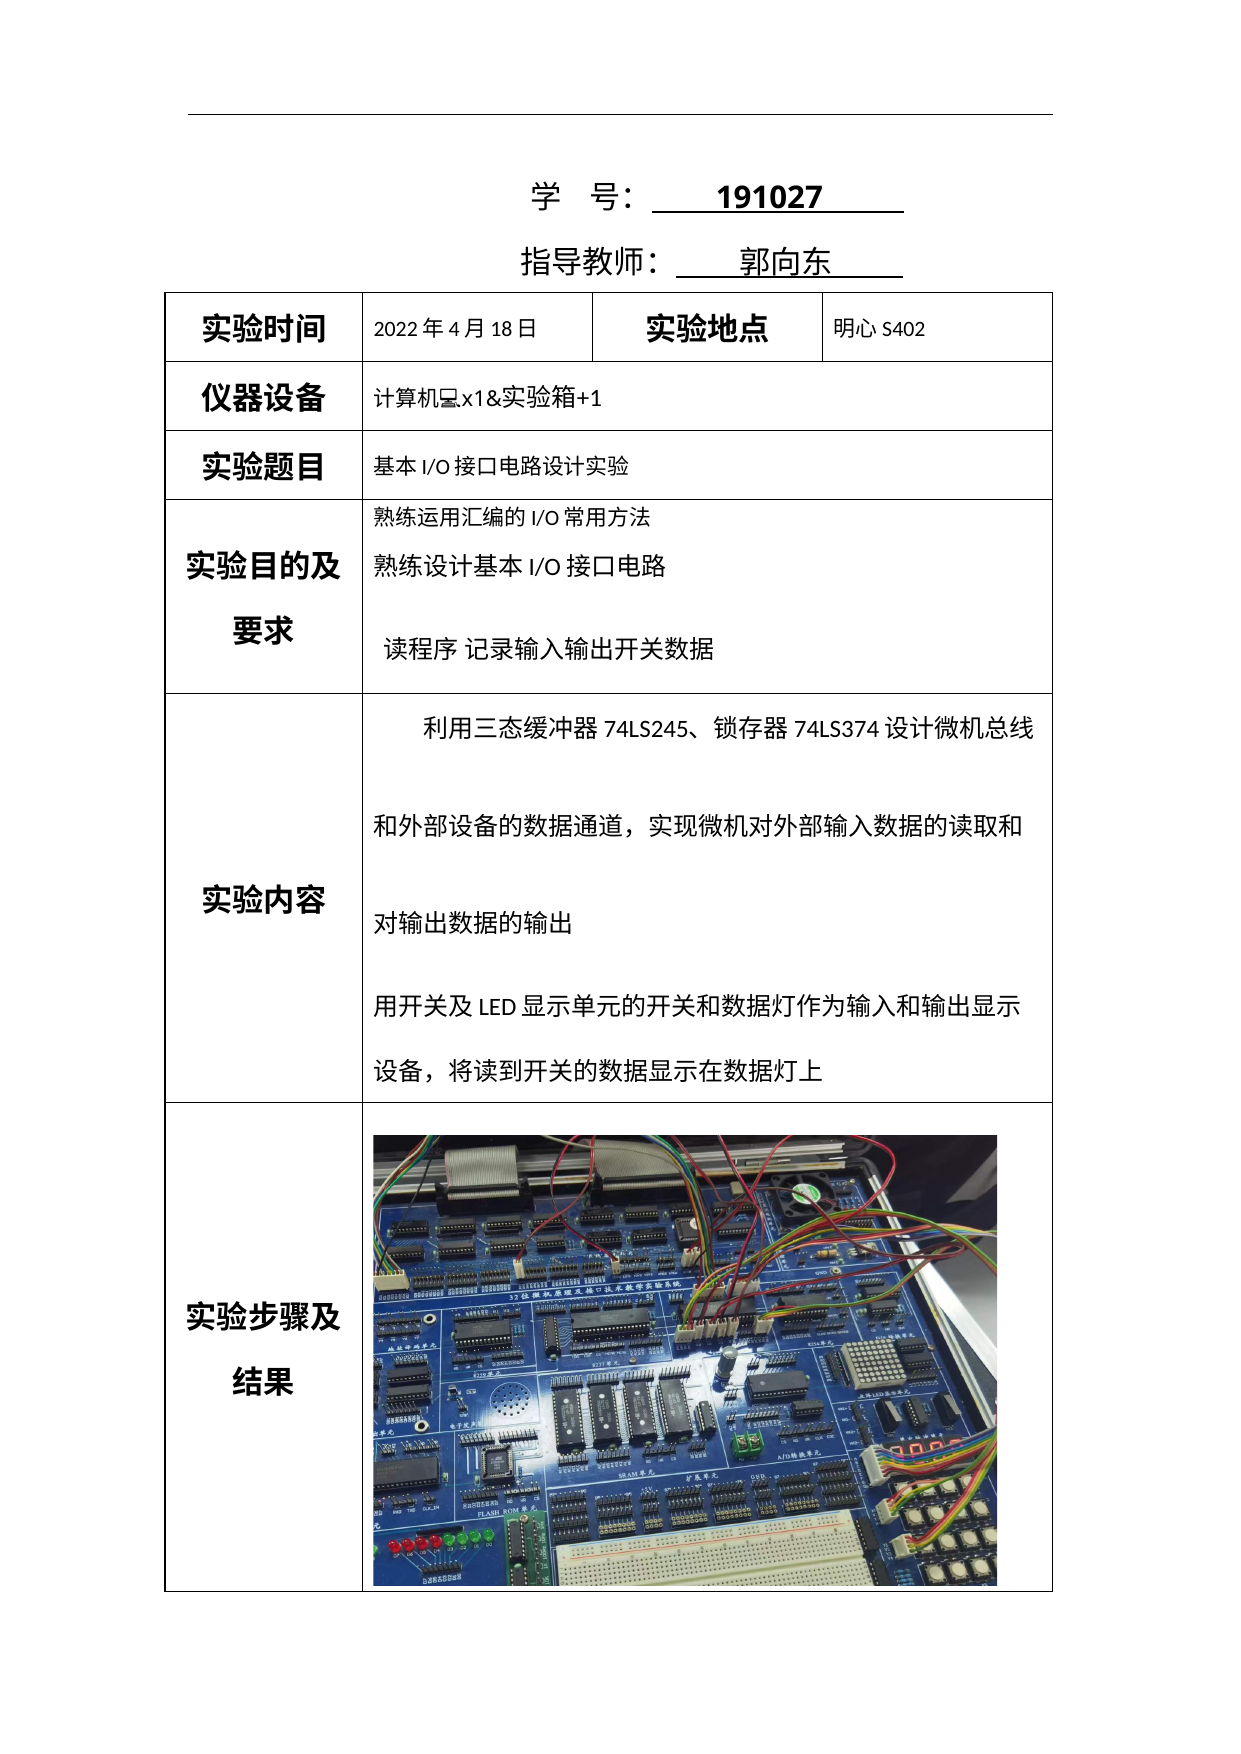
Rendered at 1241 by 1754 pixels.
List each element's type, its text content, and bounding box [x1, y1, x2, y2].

table_cell 实验目的及要求 [166, 500, 362, 693]
table_header 2022年4月18日 [363, 293, 592, 361]
table_header 实验时间 [166, 293, 362, 361]
text 学 号： 191027 [187, 162, 1053, 227]
table_header 实验地点 [593, 293, 822, 361]
table_cell 仪器设备 [166, 362, 362, 430]
text 指导教师： 郭向东 [187, 227, 1053, 292]
picture [373, 1135, 998, 1586]
table_cell 熟练运用汇编的I/O常用方法 熟练设计基本I/O接口电路 读程序 记录输入输出开关数据 [363, 500, 1052, 693]
table_cell 实验题目 [166, 431, 362, 499]
table_header 明心S402 [823, 293, 1052, 361]
table_cell 利用三态缓冲器74LS245、锁存器74LS374设计微机总线和外部设备的数据通道，实现微机对外部输入数据的读取和对输出数据的输出 用开关及LED显示单元的开关和数据灯作为输入和输出显示设备，将读到开关的数据显示在数据灯上 [363, 694, 1052, 1102]
table_cell [363, 1103, 1052, 1591]
table_cell 计算机💻x1&实验箱+1 [363, 362, 1052, 430]
table_cell 实验步骤及结果 [166, 1103, 362, 1591]
table_cell 实验内容 [166, 694, 362, 1102]
table_cell 基本I/O接口电路设计实验 [363, 431, 1052, 499]
